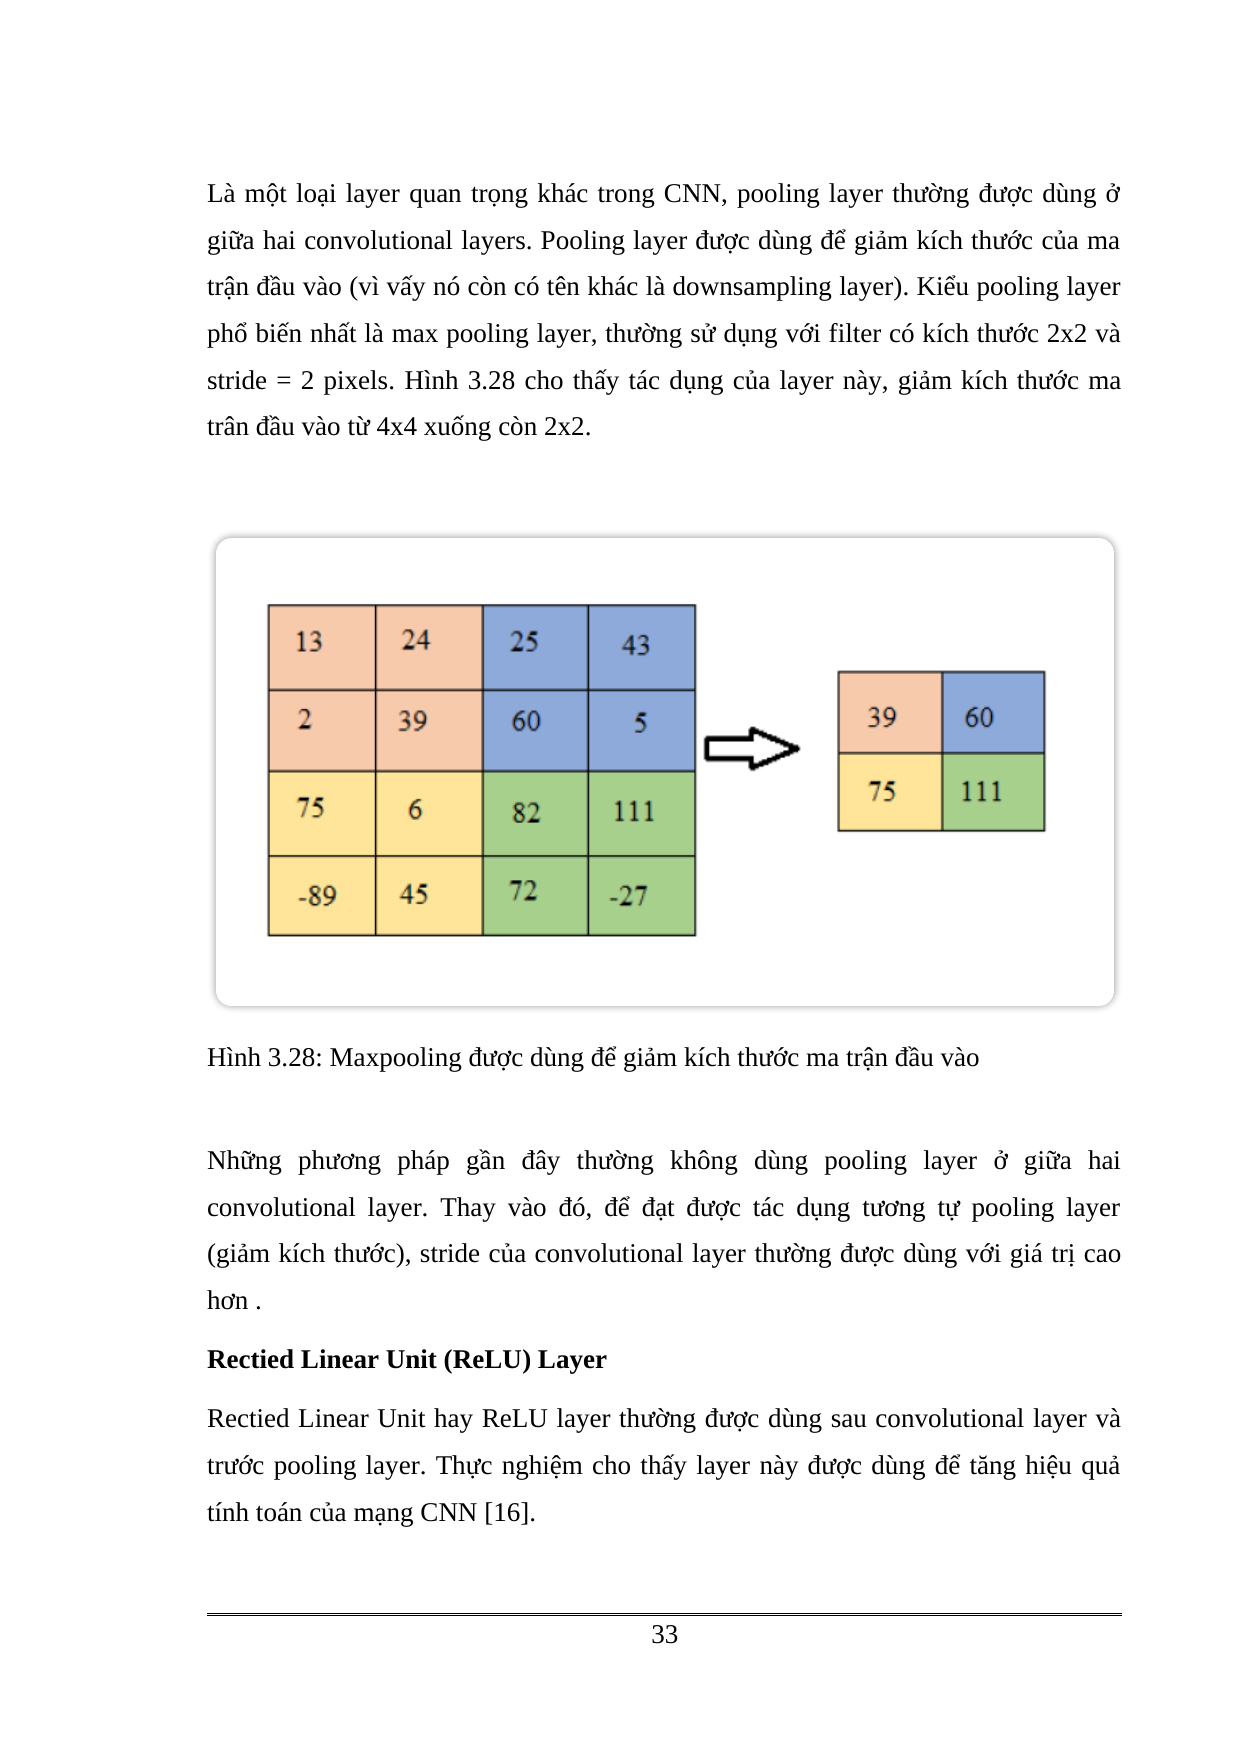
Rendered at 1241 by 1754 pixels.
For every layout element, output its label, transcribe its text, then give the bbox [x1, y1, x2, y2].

text Những phương pháp gần đây thường không dùng pooling layer ở giữa hai convolutional layer. Thay vào đó, để đạt được tác dụng tương tự pooling layer (giảm kích thước), stride của convolutional layer thường được dùng với giá trị cao hơn . [207, 1144, 1122, 1315]
text Rectied Linear Unit (ReLU) Layer [207, 1343, 1122, 1374]
text Rectied Linear Unit hay ReLU layer thường được dùng sau convolutional layer và trước pooling layer. Thực nghiệm cho thấy layer này được dùng để tăng hiệu quả tính toán của mạng CNN [16]. [207, 1402, 1122, 1527]
picture [247, 569, 1083, 975]
